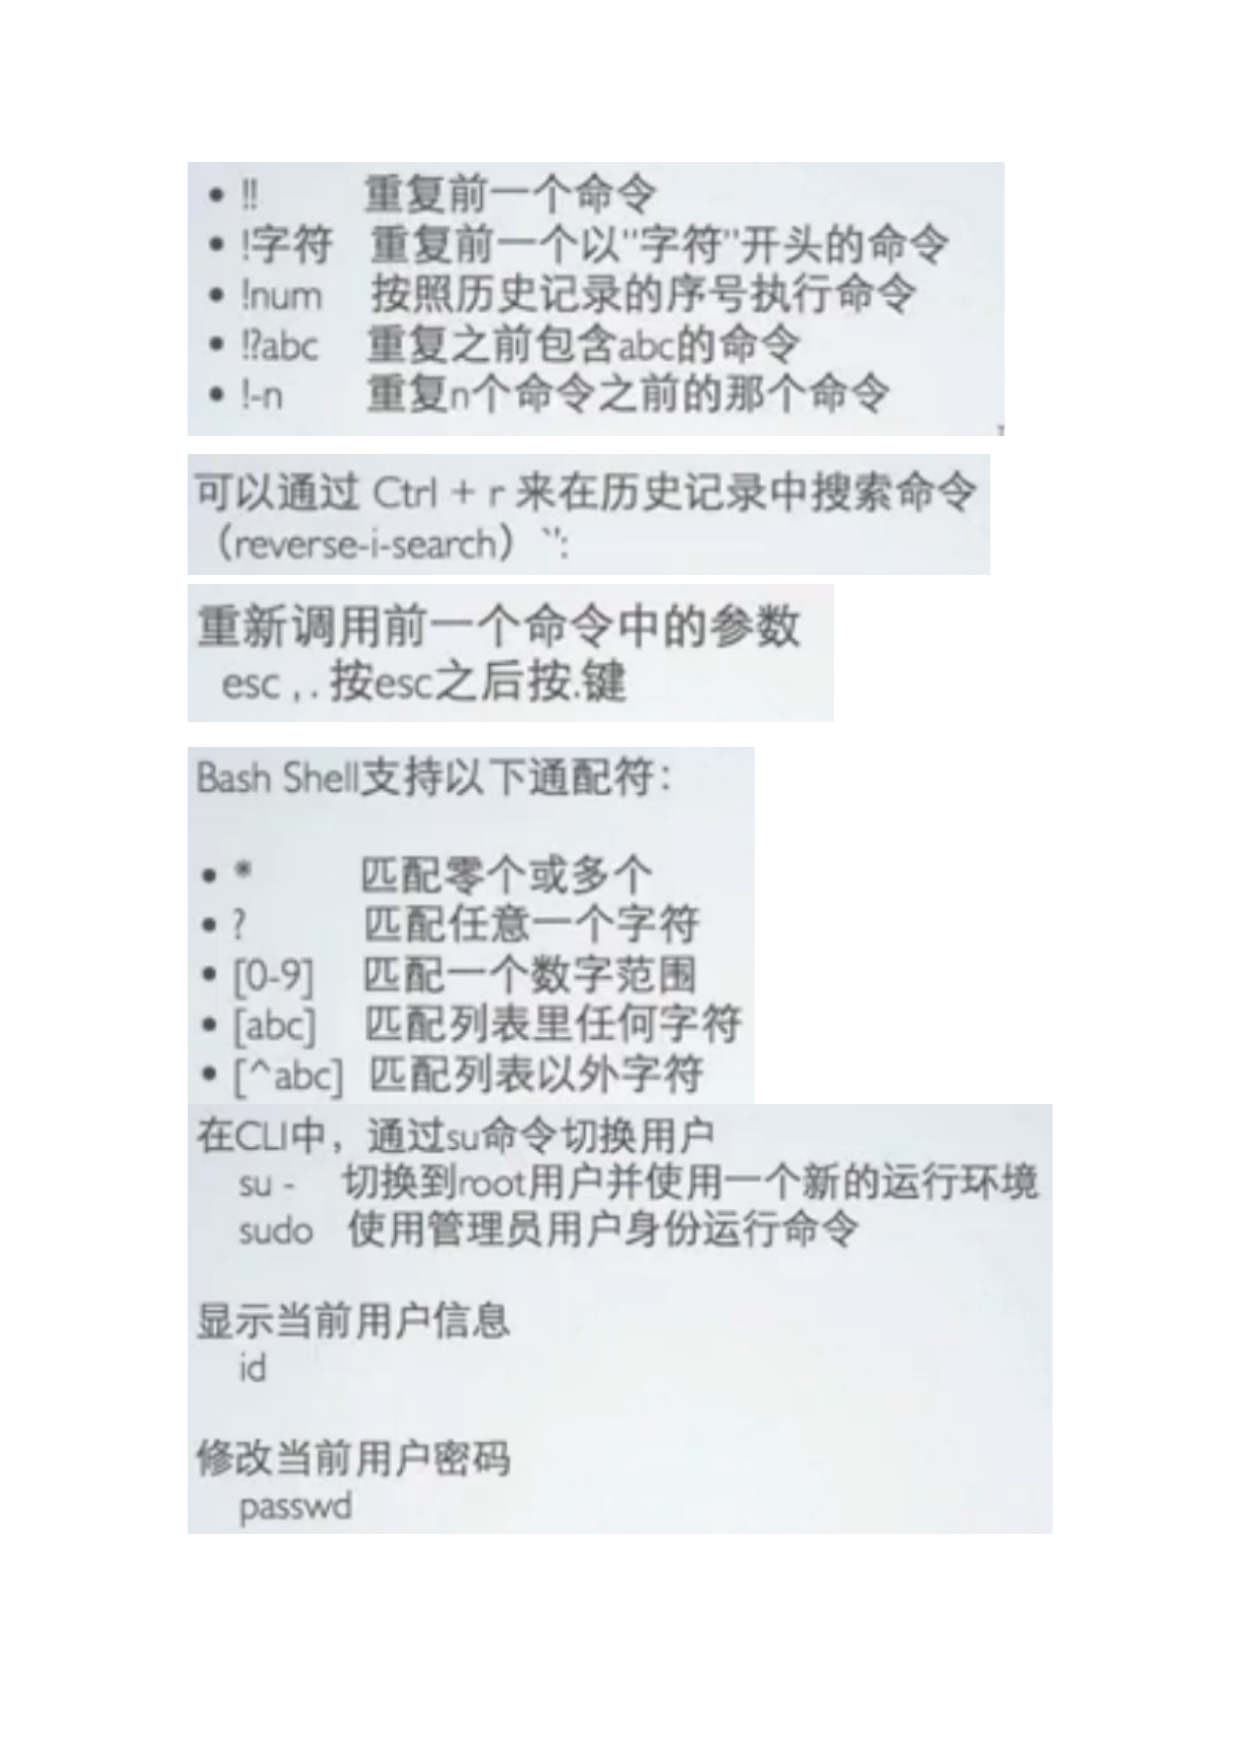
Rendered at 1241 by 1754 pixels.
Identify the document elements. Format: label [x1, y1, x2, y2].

picture [187, 584, 835, 722]
picture [187, 162, 1005, 436]
picture [187, 454, 991, 575]
picture [187, 747, 1053, 1534]
